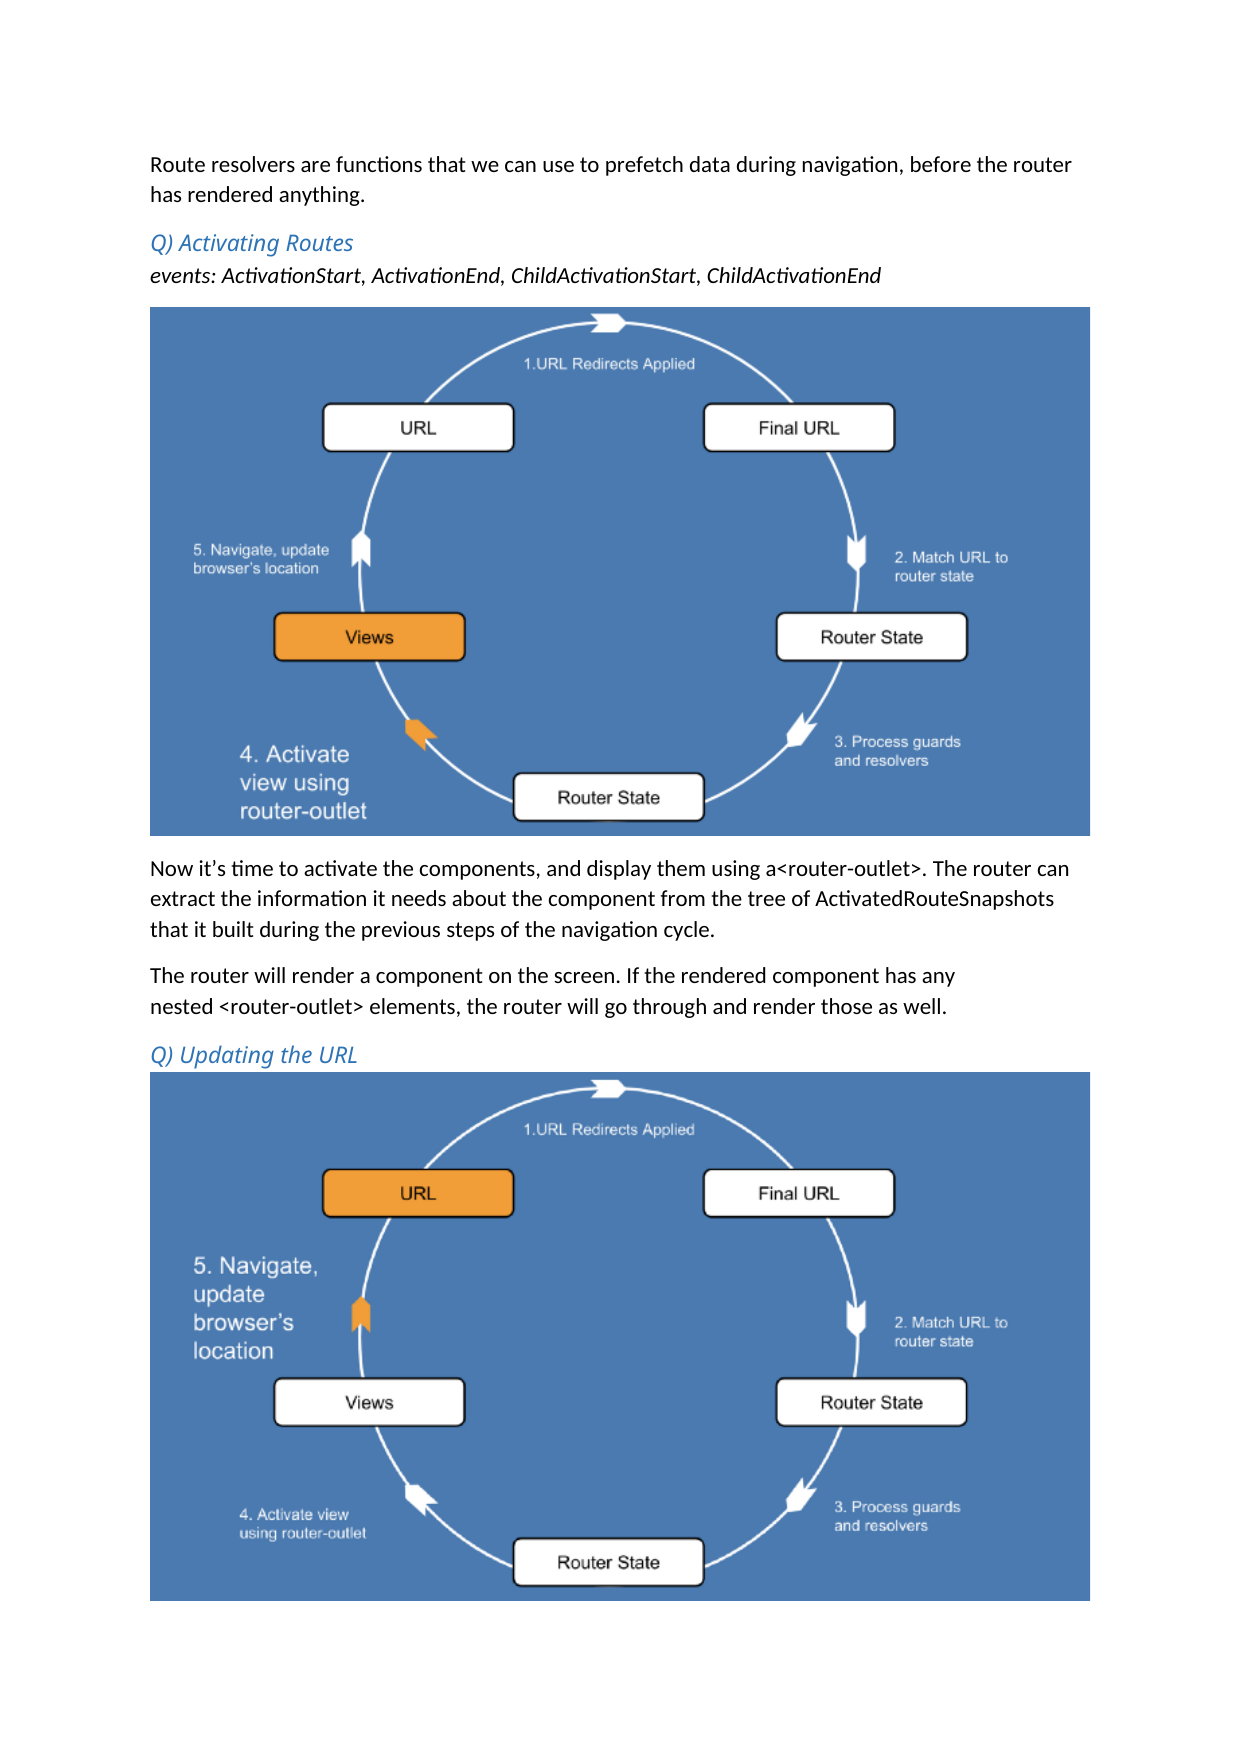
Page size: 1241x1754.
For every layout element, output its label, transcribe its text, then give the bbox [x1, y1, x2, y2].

text events: ActivationStart, ActivationEnd, ChildActivationStart, ChildActivationEnd [150, 261, 1090, 289]
text The router will render a component on the screen. If the rendered component has any nested <router-outlet> elements, the router will go through and render those as well. [150, 962, 1090, 1020]
subtitle Q) Updating the URL [150, 1039, 1090, 1070]
picture [150, 1072, 1091, 1601]
text Route resolvers are functions that we can use to prefetch data during navigation, before the router has rendered anything. [150, 150, 1090, 208]
text Now it’s time to activate the components, and display them using a<router-outlet>. The router can extract the information it needs about the component from the tree of ActivatedRouteSnapshots that it built during the previous steps of the navigation cycle. [150, 854, 1090, 943]
picture [150, 307, 1091, 836]
subtitle Q) Activating Routes [150, 227, 1090, 258]
